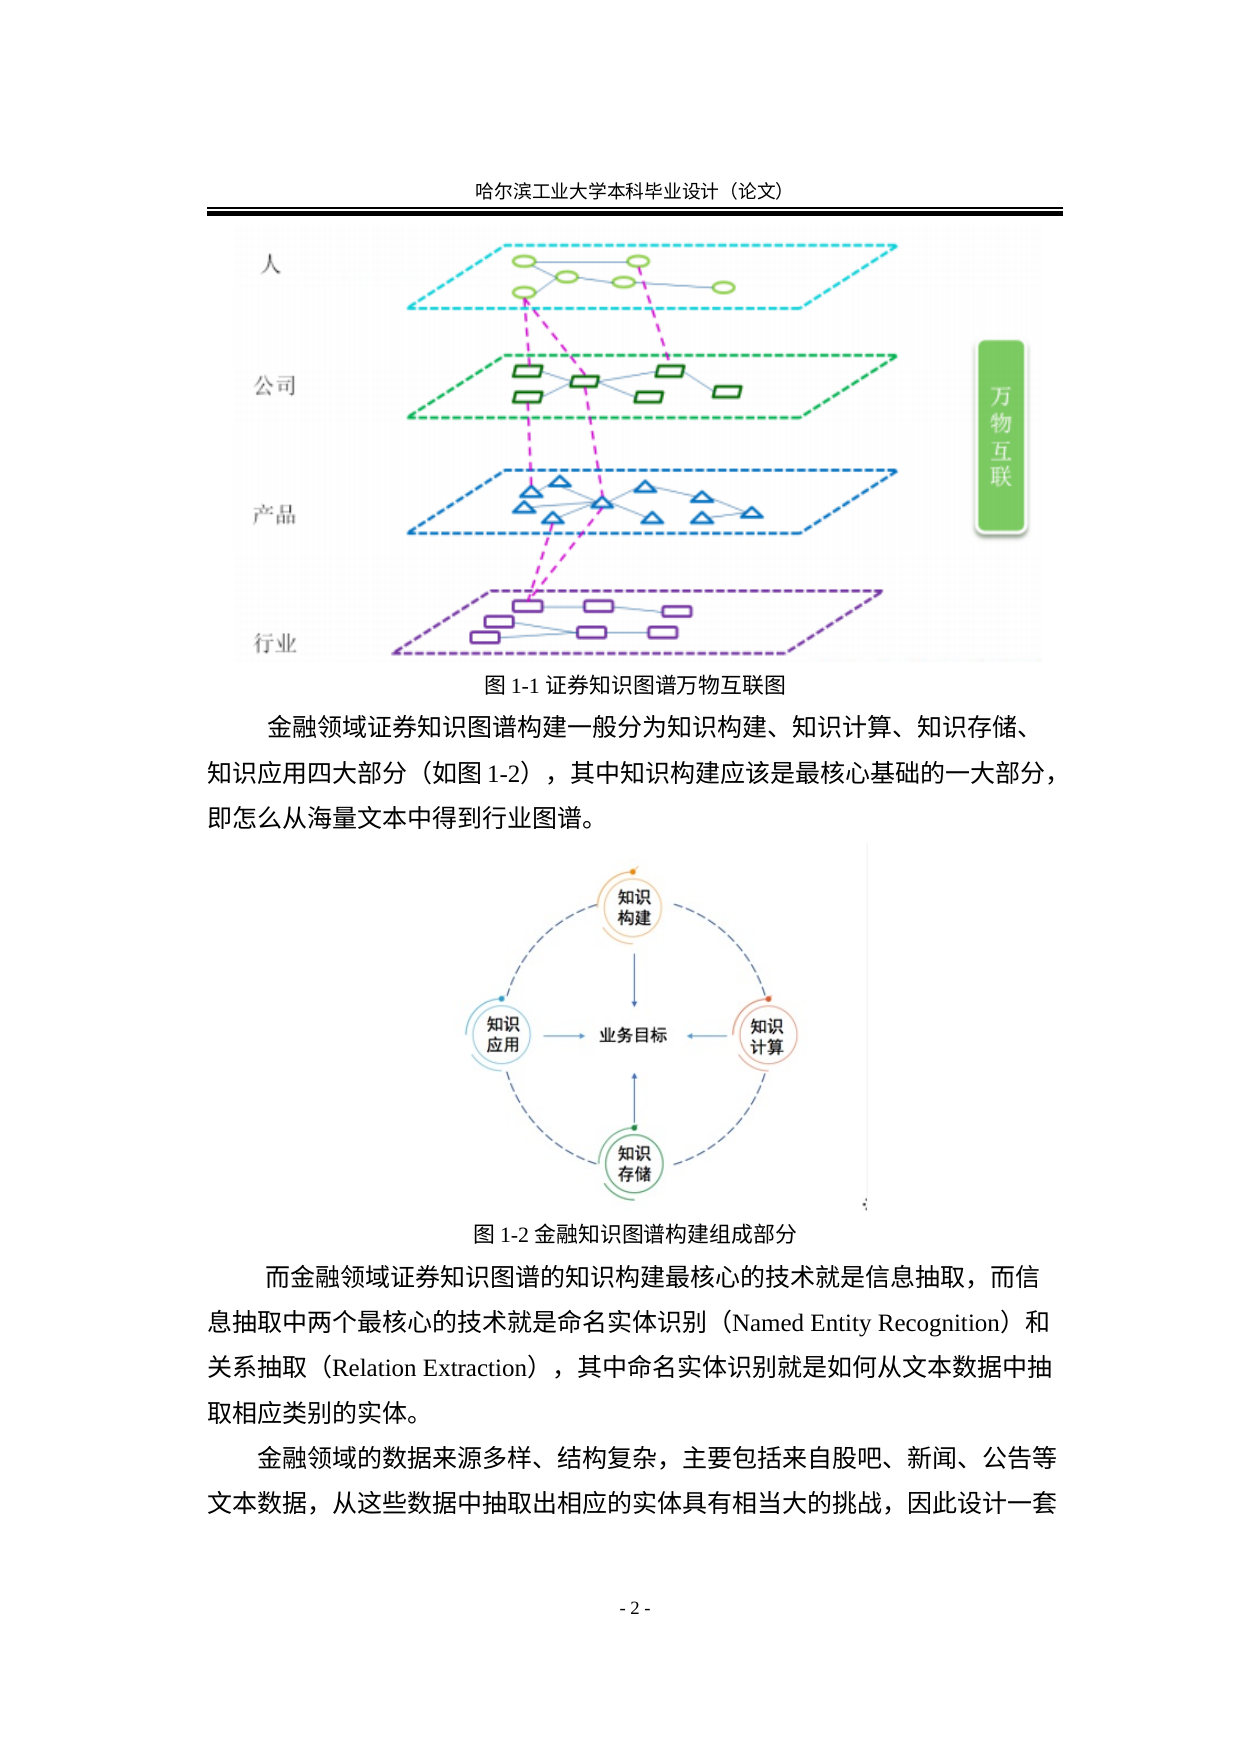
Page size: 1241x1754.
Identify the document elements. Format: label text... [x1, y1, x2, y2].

picture [227, 224, 1043, 662]
picture [402, 843, 868, 1211]
text 图 1-2 金融知识图谱构建组成部分 [207, 1217, 1063, 1249]
text 金融领域证券知识图谱构建一般分为知识构建、知识计算、知识存储、知识应用四大部分（如图1-2），其中知识构建应该是最核心基础的一大部分，即怎么从海量文本中得到行业图谱。 [207, 708, 1063, 835]
text 而金融领域证券知识图谱的知识构建最核心的技术就是信息抽取，而信息抽取中两个最核心的技术就是命名实体识别（Named Entity Recognition）和关系抽取（Relation Extraction），其中命名实体识别就是如何从文本数据中抽取相应类别的实体。 [207, 1257, 1063, 1429]
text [207, 1438, 1063, 1520]
text 图 1-1 证券知识图谱万物互联图 [207, 668, 1063, 700]
